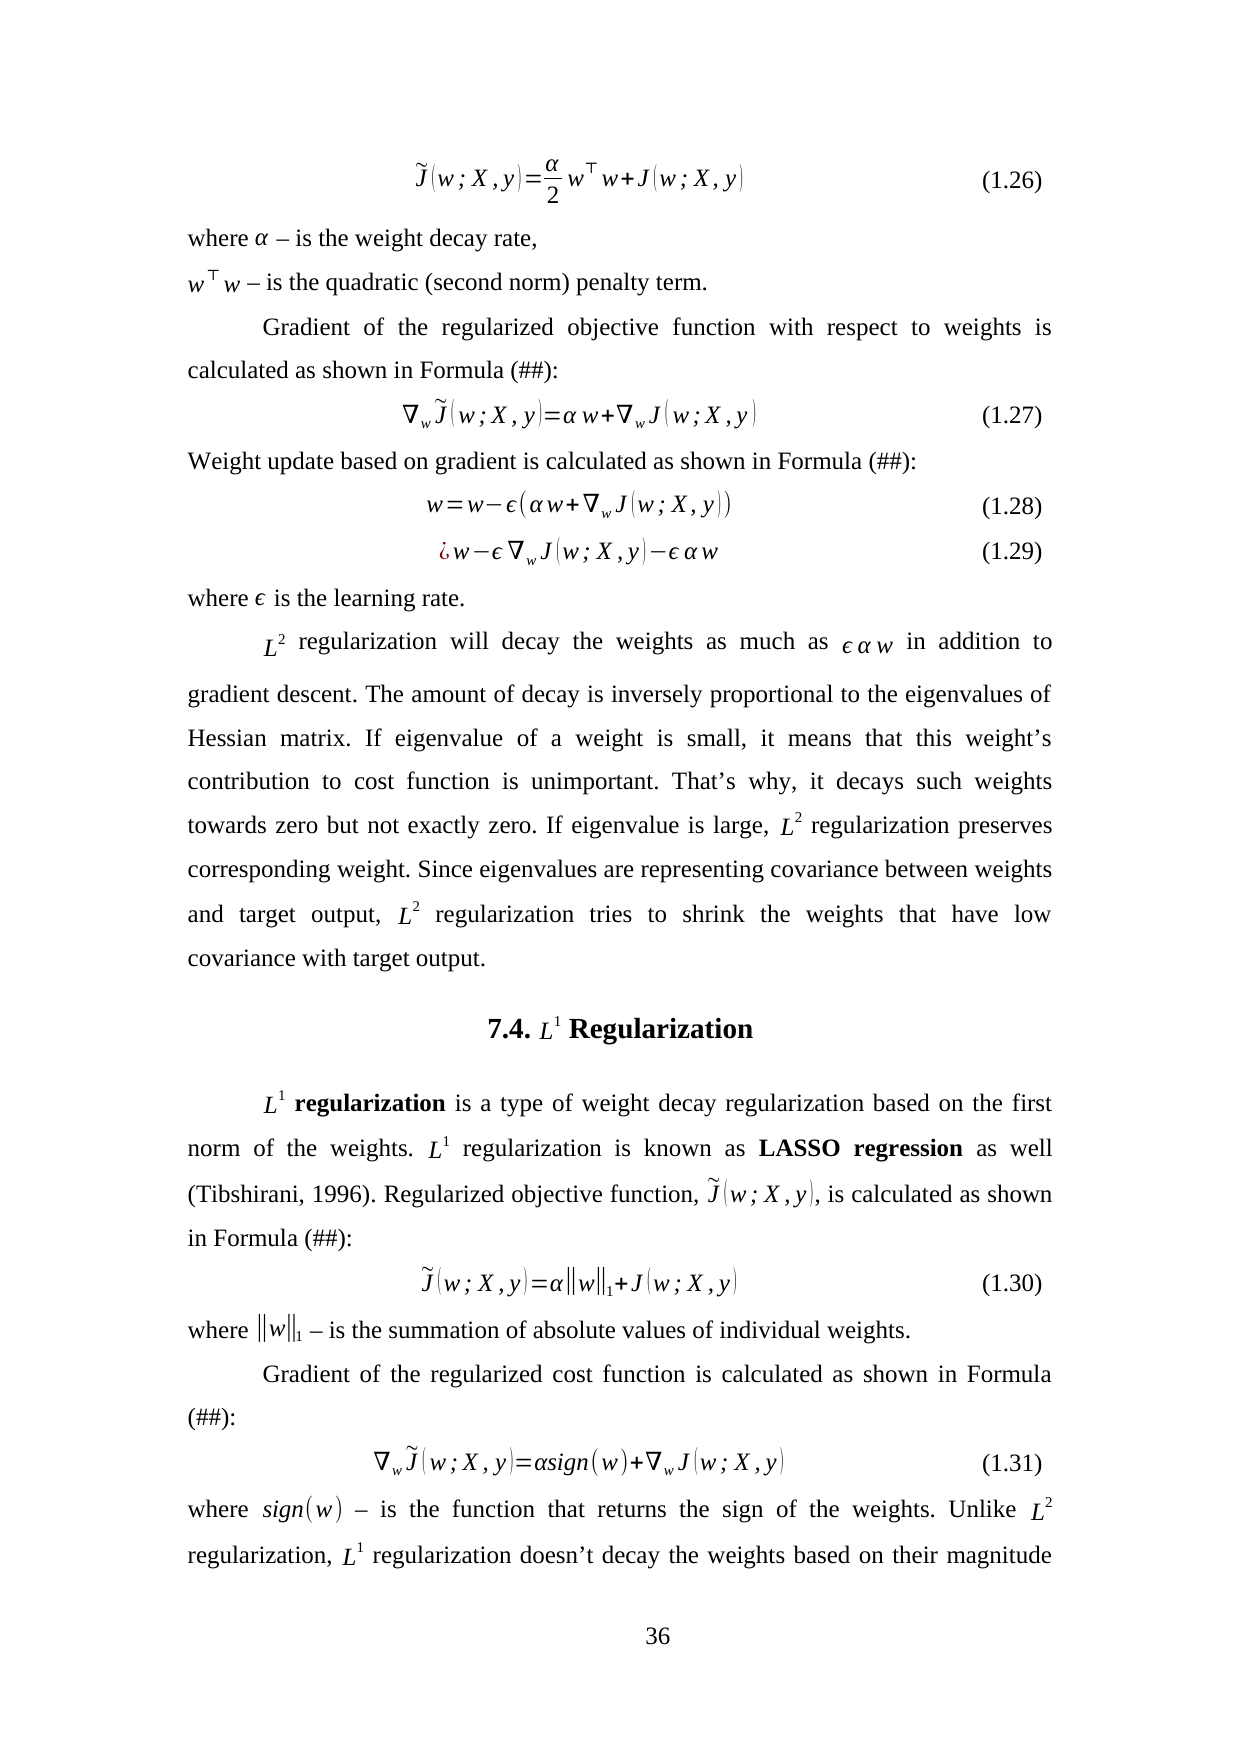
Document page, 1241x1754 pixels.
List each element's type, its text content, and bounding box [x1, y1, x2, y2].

text Gradient of the regularized objective function with respect to weights is calculated as shown in Formula (##): [187, 312, 1053, 384]
table_header [970, 489, 1053, 536]
table_header [970, 1446, 1053, 1493]
text regularization will decay the weights as much as in addition to gradient descent. The amount of decay is inversely proportional to the eigenvalues of Hessian matrix. If eigenvalue of a weight is small, it means that this weight’s contribution to cost function is unimportant. That’s why, it decays such weights towards zero but not exactly zero. If eigenvalue is large, regularization preserves corresponding weight. Since eigenvalues are representing covariance between weights and target output, regularization tries to shrink the weights that have low covariance with target output. [187, 626, 1053, 972]
table_header [188, 150, 970, 223]
table_header [188, 398, 970, 446]
table_header [970, 398, 1053, 446]
text where – is the summation of absolute values of individual weights. [187, 1313, 1053, 1345]
table_header [970, 150, 1053, 223]
text – is the quadratic (second norm) penalty term. [187, 266, 1053, 297]
subtitle Regularization [187, 1011, 1053, 1045]
text Weight update based on gradient is calculated as shown in Formula (##): [187, 446, 1053, 474]
text where is the learning rate. [187, 583, 1053, 612]
table_cell [970, 536, 1053, 583]
table_header [188, 1266, 970, 1313]
table_header [188, 1446, 970, 1493]
text Gradient of the regularized cost function is calculated as shown in Formula (##): [187, 1359, 1053, 1431]
text regularization is a type of weight decay regularization based on the first norm of the weights. regularization is known as LASSO regression as well . Regularized objective function, , is calculated as shown in Formula (##): [187, 1087, 1053, 1252]
table_header [188, 489, 970, 536]
text where – is the weight decay rate, [187, 223, 1053, 252]
table_cell [188, 536, 970, 583]
table_header [970, 1266, 1053, 1313]
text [187, 1493, 1053, 1570]
